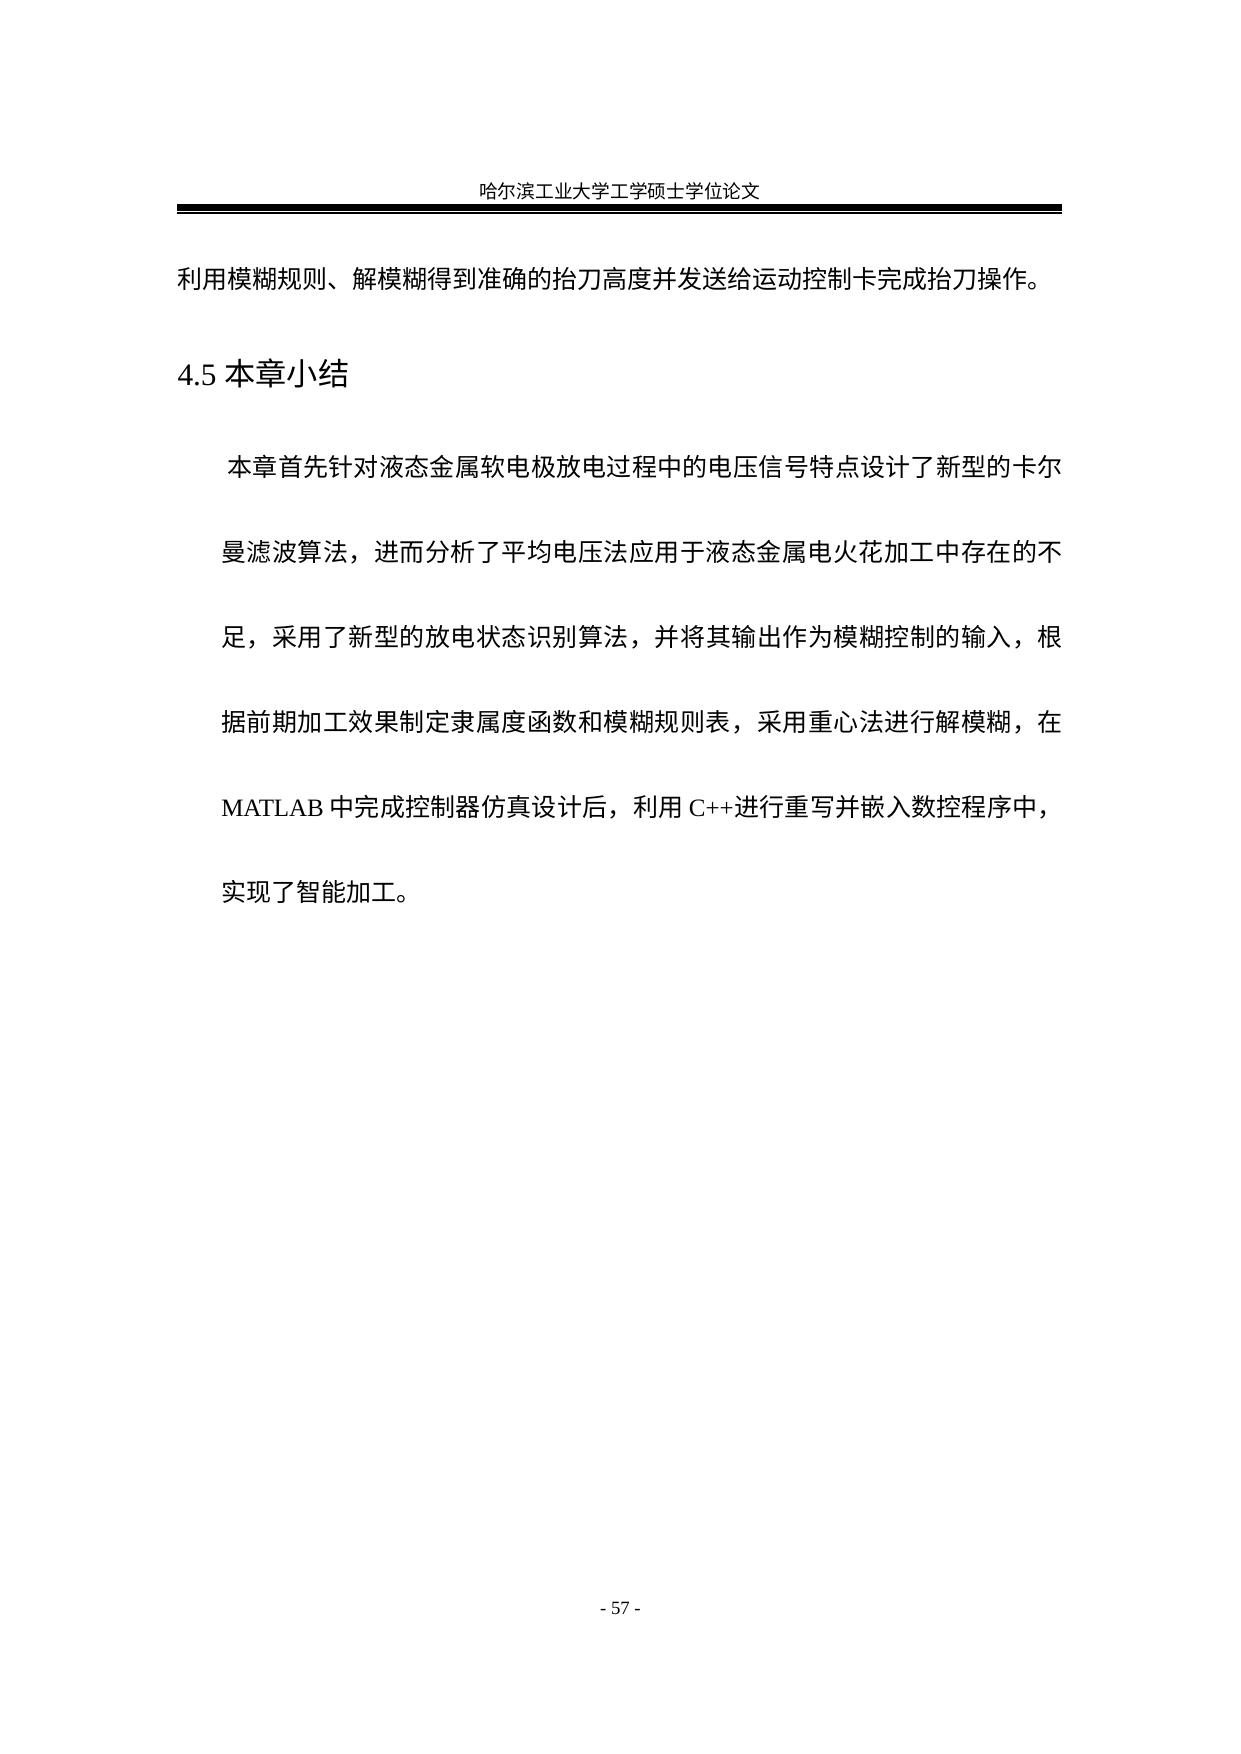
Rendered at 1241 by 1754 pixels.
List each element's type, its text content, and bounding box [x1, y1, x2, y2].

text 本章首先针对液态金属软电极放电过程中的电压信号特点设计了新型的卡尔曼滤波算法，进而分析了平均电压法应用于液态金属电火花加工中存在的不足，采用了新型的放电状态识别算法，并将其输出作为模糊控制的输入，根据前期加工效果制定隶属度函数和模糊规则表，采用重心法进行解模糊，在MATLAB中完成控制器仿真设计后，利用C++进行重写并嵌入数控程序中，实现了智能加工。 [221, 432, 1063, 924]
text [177, 244, 1063, 312]
subtitle 本章小结 [177, 338, 1063, 406]
